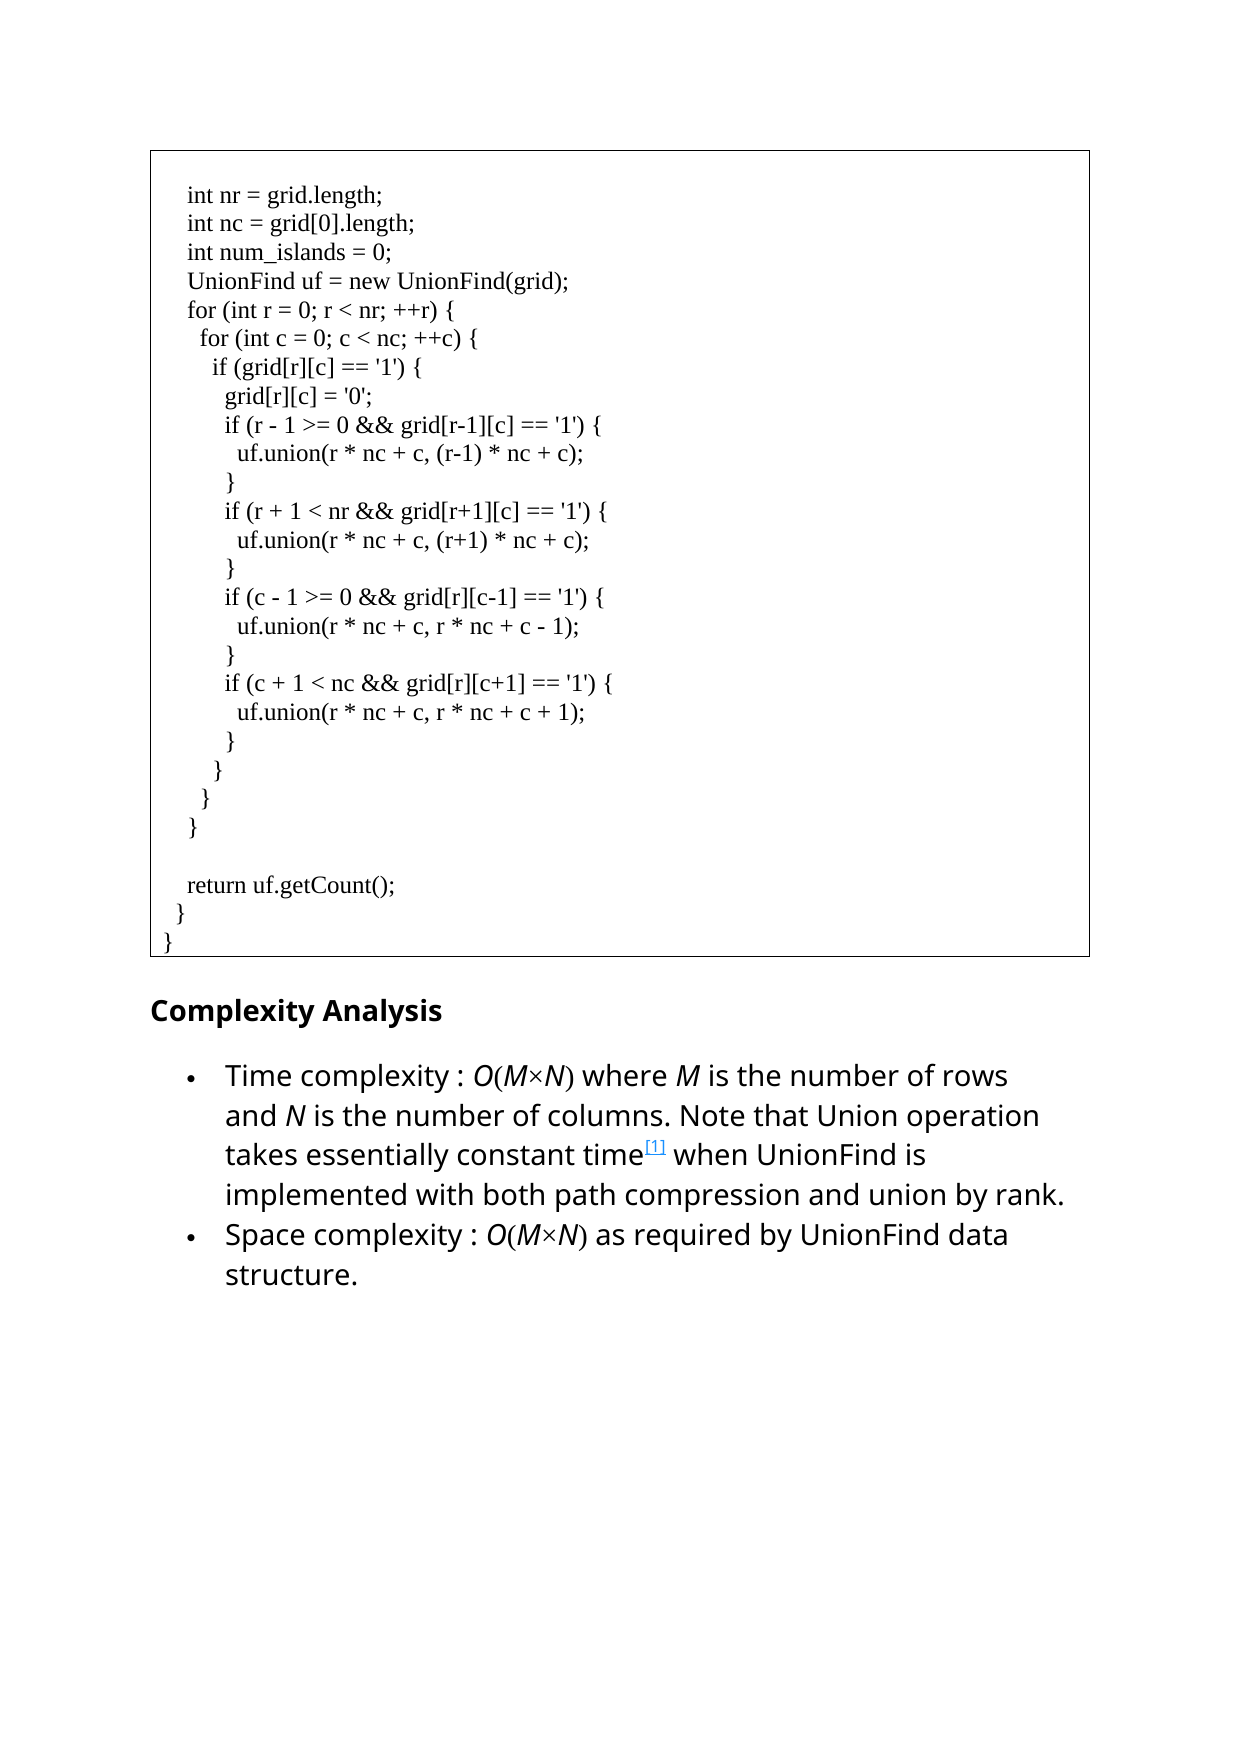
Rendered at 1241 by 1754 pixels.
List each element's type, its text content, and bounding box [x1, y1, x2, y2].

list Space complexity : O(M×N) as required by UnionFind data structure. [187, 1214, 1090, 1293]
list Time complexity : O(M×N) where M is the number of rows and N is the number of columns. Note that Union operation takes essentially constant time[1] when UnionFind is implemented with both path compression and union by rank. [187, 1055, 1090, 1214]
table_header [151, 151, 1089, 956]
text Complexity Analysis [150, 991, 1090, 1030]
